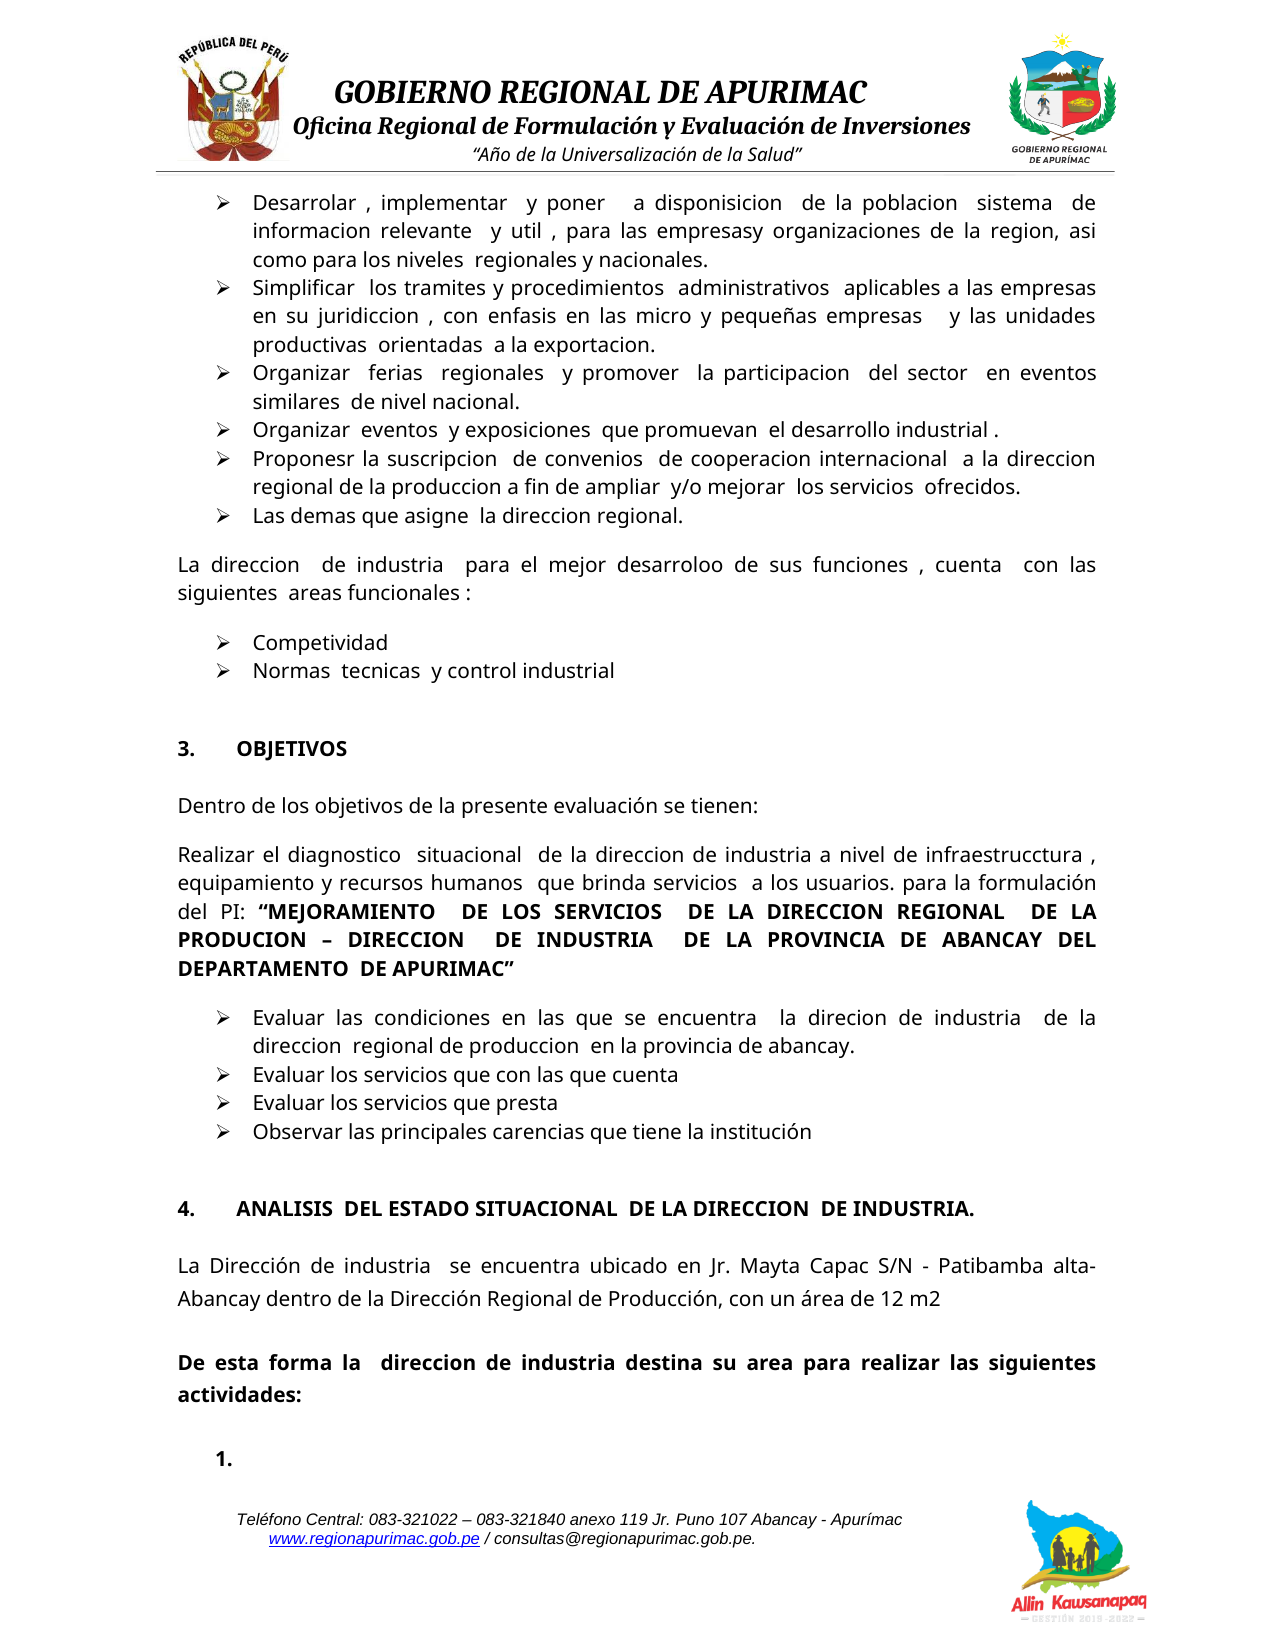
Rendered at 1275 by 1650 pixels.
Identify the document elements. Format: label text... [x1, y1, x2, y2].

list Las demas que asigne la direccion regional. [215, 501, 1098, 529]
list OBJETIVOS [177, 734, 1098, 762]
list Competividad [215, 628, 1098, 656]
list Evaluar los servicios que con las que cuenta [215, 1060, 1098, 1088]
list Organizar ferias regionales y promover la participacion del sector en eventos similares de nivel nacional. [215, 358, 1098, 415]
list ANALISIS DEL ESTADO SITUACIONAL DE LA DIRECCION DE INDUSTRIA. [177, 1194, 1098, 1223]
list Observar las principales carencias que tiene la institución [215, 1117, 1098, 1145]
text Realizar el diagnostico situacional de la direccion de industria a nivel de infraestrucctura , equipamiento y recursos humanos que brinda servicios a los usuarios. para la formulación del PI: “MEJORAMIENTO DE LOS SERVICIOS DE LA DIRECCION REGIONAL DE LA PRODUCION – DIRECCION DE INDUSTRIA DE LA PROVINCIA DE ABANCAY DEL DEPARTAMENTO DE APURIMAC” [177, 840, 1098, 982]
list Evaluar las condiciones en las que se encuentra la direcion de industria de la direccion regional de produccion en la provincia de abancay. [215, 1003, 1098, 1060]
picture [1011, 1500, 1147, 1622]
list Simplificar los tramites y procedimientos administrativos aplicables a las empresas en su juridiccion , con enfasis en las micro y pequeñas empresas y las unidades productivas orientadas a la exportacion. [215, 273, 1098, 358]
picture [1008, 31, 1117, 163]
list Desarrolar , implementar y poner a disponisicion de la poblacion sistema de informacion relevante y util , para las empresasy organizaciones de la region, asi como para los niveles regionales y nacionales. [215, 188, 1098, 273]
picture [177, 35, 290, 161]
text La direccion de industria para el mejor desarroloo de sus funciones , cuenta con las siguientes areas funcionales : [177, 550, 1098, 607]
text La Dirección de industria se encuentra ubicado en Jr. Mayta Capac S/N - Patibamba alta-Abancay dentro de la Dirección Regional de Producción, con un área de 12 m2 [177, 1251, 1098, 1312]
text De esta forma la direccion de industria destina su area para realizar las siguientes actividades: [177, 1348, 1098, 1409]
list Organizar eventos y exposiciones que promuevan el desarrollo industrial . [215, 415, 1098, 444]
list Proponesr la suscripcion de convenios de cooperacion internacional a la direccion regional de la produccion a fin de ampliar y/o mejorar los servicios ofrecidos. [215, 444, 1098, 501]
list Evaluar los servicios que presta [215, 1088, 1098, 1117]
text Dentro de los objetivos de la presente evaluación se tienen: [177, 791, 1098, 819]
list Normas tecnicas y control industrial [215, 656, 1098, 684]
